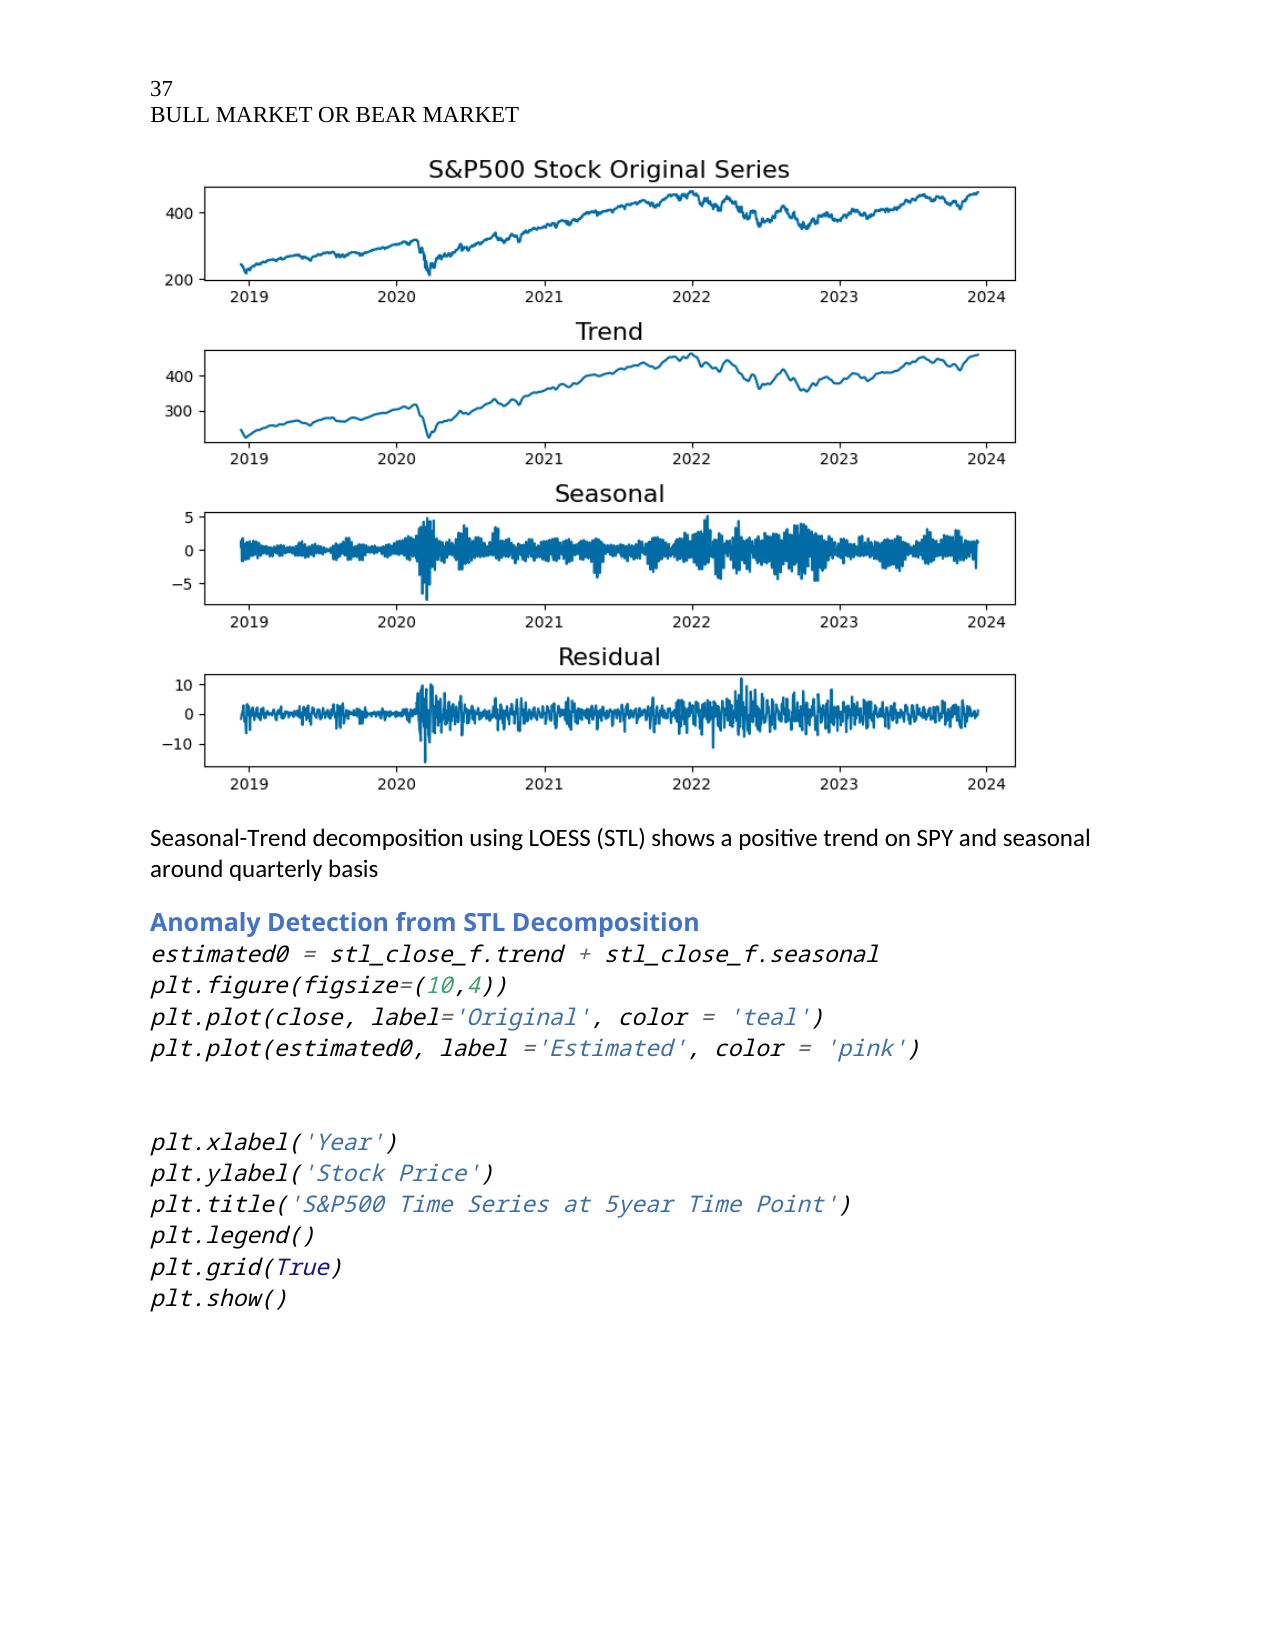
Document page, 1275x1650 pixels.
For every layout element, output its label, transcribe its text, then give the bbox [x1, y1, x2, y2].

picture [150, 150, 1025, 804]
text Seasonal-Trend decomposition using LOESS (STL) shows a positive trend on SPY and seasonal around quarterly basis [150, 822, 1125, 883]
text estimated0 = stl_close_f.trend + stl_close_f.seasonal plt.figure(figsize=(10,4)) plt.plot(close, label='Original', color = 'teal') plt.plot(estimated0, label ='Estimated', color = 'pink') plt.xlabel('Year') plt.ylabel('Stock Price') plt.title('S&P500 Time Series at 5year Time Point') plt.legend() plt.grid(True) plt.show() [150, 938, 1125, 1313]
subtitle Anomaly Detection from STL Decomposition [150, 904, 1125, 938]
